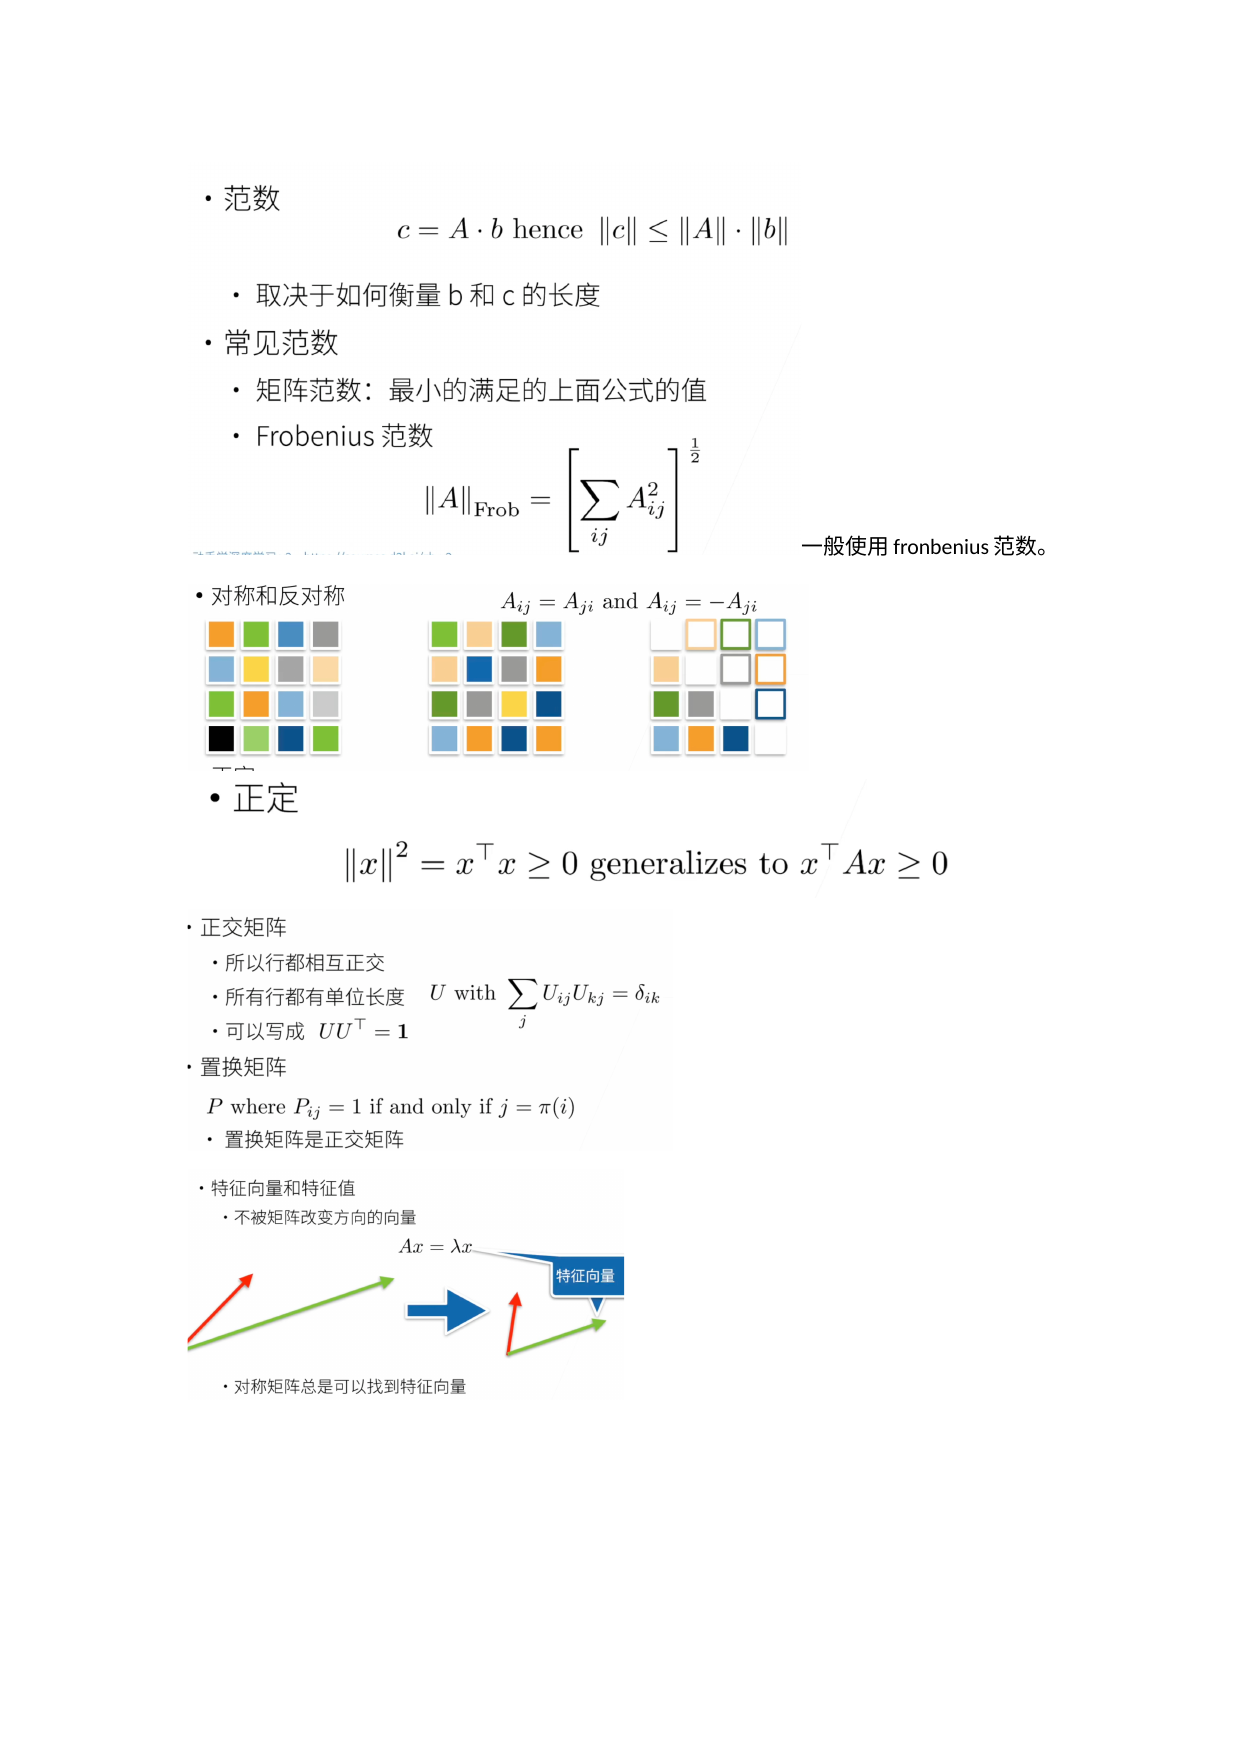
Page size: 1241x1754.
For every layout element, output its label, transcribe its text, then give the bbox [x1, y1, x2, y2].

picture [187, 779, 961, 898]
picture [187, 162, 802, 555]
picture [187, 584, 809, 771]
picture [187, 909, 674, 1151]
picture [187, 1169, 625, 1400]
